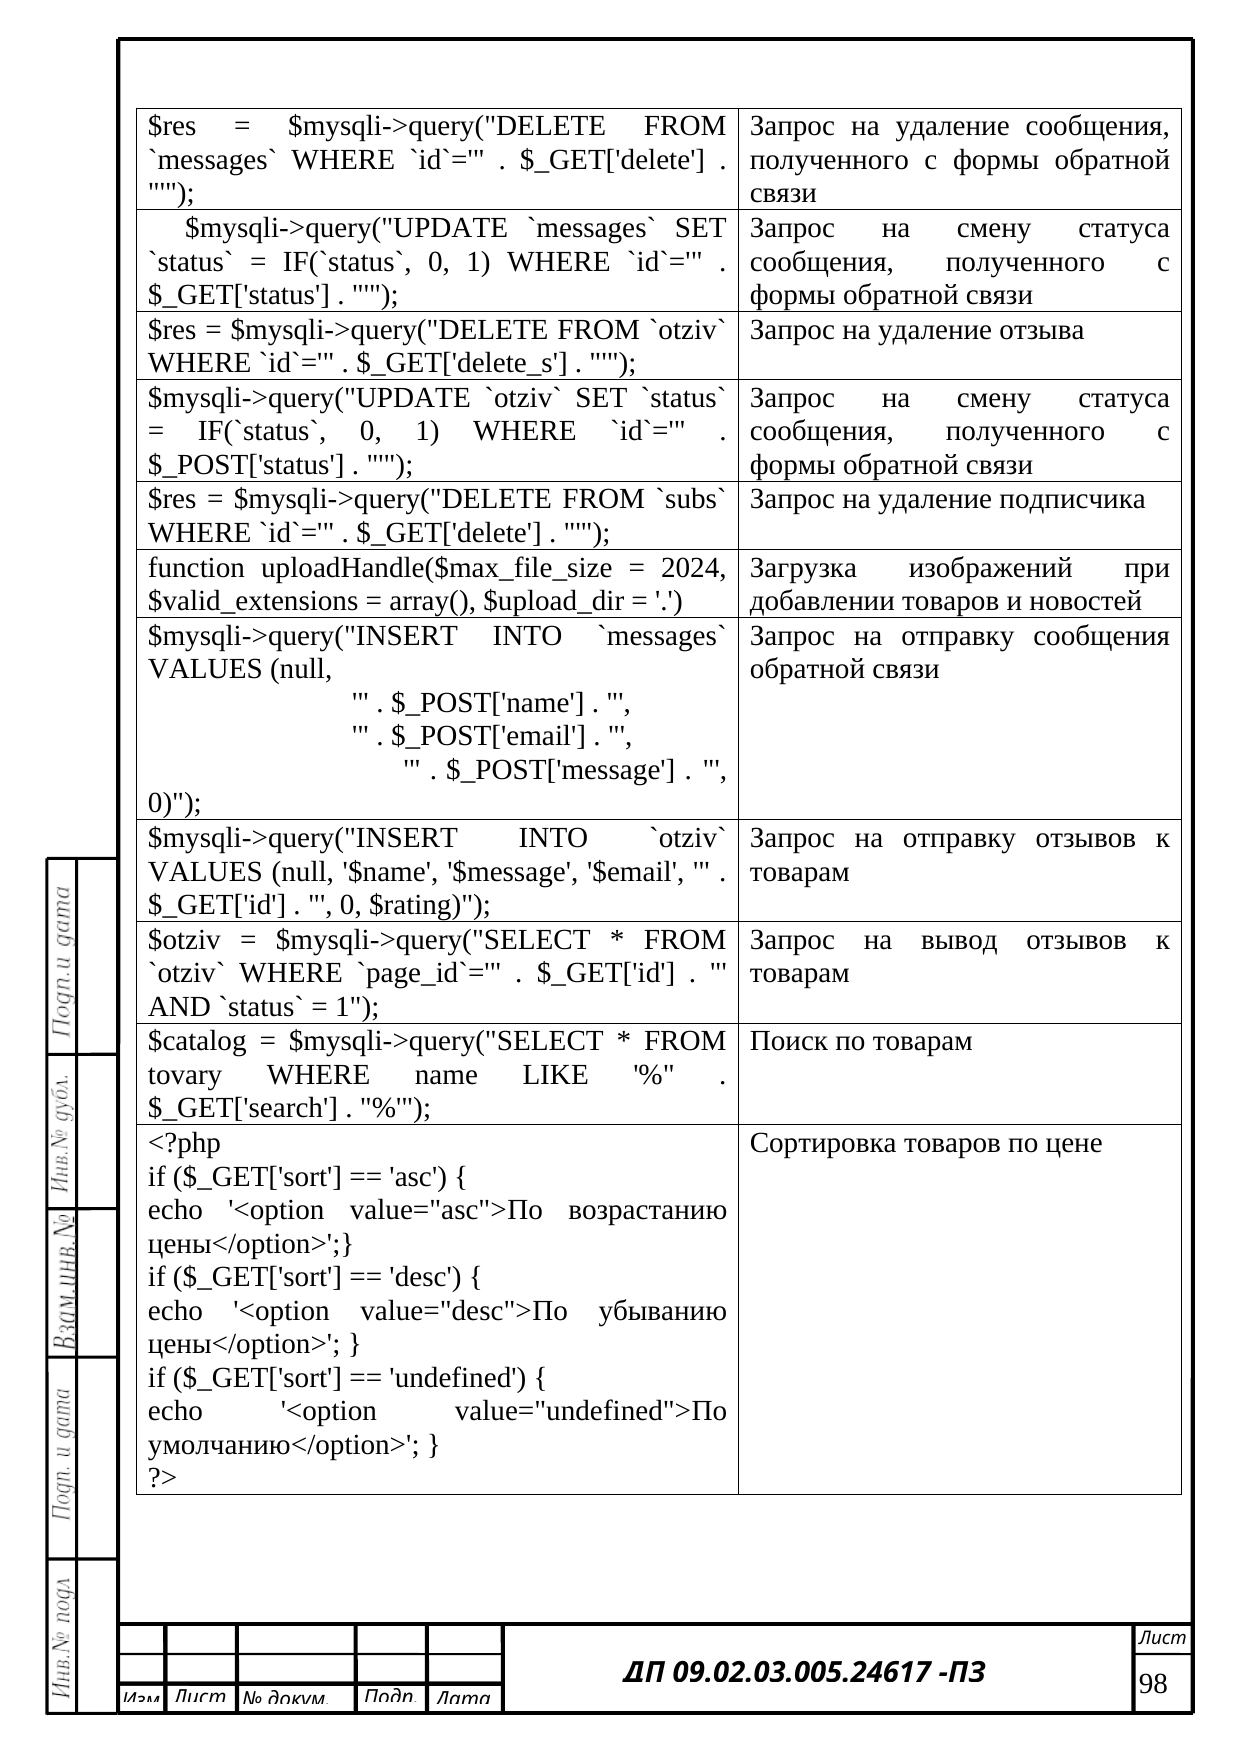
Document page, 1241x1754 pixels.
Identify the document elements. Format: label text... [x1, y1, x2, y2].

table_cell $mysqli->query("INSERT INTO `otziv` VALUES (null, '$name', '$message', '$email', '" . $_GET['id'] . "', 0, $rating)"); [137, 820, 738, 921]
table_cell Запрос на отправку сообщения обратной связи [739, 618, 1181, 819]
table_cell Загрузка изображений при добавлении товаров и новостей [739, 550, 1181, 617]
table_cell Запрос на удаление подписчика [739, 482, 1181, 549]
table_cell Запрос на смену статуса сообщения, полученного с формы обратной связи [739, 380, 1181, 481]
table_cell $mysqli->query("INSERT INTO `messages` VALUES (null, '" . $_POST['name'] . "', '" . $_POST['email'] . "', '" . $_POST['message'] . "', 0)"); [137, 618, 738, 819]
table_cell Сортировка товаров по цене [739, 1125, 1181, 1494]
table_cell $res = $mysqli->query("DELETE FROM `messages` WHERE `id`='" . $_GET['delete'] . "'"); [137, 109, 738, 209]
table_cell Запрос на удаление сообщения, полученного с формы обратной связи [739, 109, 1181, 209]
table_cell <?php if ($_GET['sort'] == 'asc') { echo '<option value="asc">По возрастанию цены</option>';} if ($_GET['sort'] == 'desc') { echo '<option value="desc">По убыванию цены</option>'; } if ($_GET['sort'] == 'undefined') { echo '<option value="undefined">По умолчанию</option>'; } ?> [137, 1125, 738, 1494]
table_cell Запрос на смену статуса сообщения, полученного с формы обратной связи [739, 210, 1181, 311]
table_cell $res = $mysqli->query("DELETE FROM `subs` WHERE `id`='" . $_GET['delete'] . "'"); [137, 482, 738, 549]
table_cell Запрос на отправку отзывов к товарам [739, 820, 1181, 921]
table_cell $otziv = $mysqli->query("SELECT * FROM `otziv` WHERE `page_id`='" . $_GET['id'] . "' AND `status` = 1"); [137, 922, 738, 1022]
table_cell $catalog = $mysqli->query("SELECT * FROM tovary WHERE name LIKE '%" . $_GET['search'] . "%'"); [137, 1024, 738, 1124]
table_cell Запрос на удаление отзыва [739, 312, 1181, 379]
table_cell Запрос на вывод отзывов к товарам [739, 922, 1181, 1022]
table_cell function uploadHandle($max_file_size = 2024, $valid_extensions = array(), $upload_dir = '.') [137, 550, 738, 617]
table_cell $mysqli->query("UPDATE `messages` SET `status` = IF(`status`, 0, 1) WHERE `id`='" . $_GET['status'] . "'"); [137, 210, 738, 311]
table_cell $mysqli->query("UPDATE `otziv` SET `status` = IF(`status`, 0, 1) WHERE `id`='" . $_POST['status'] . "'"); [137, 380, 738, 481]
table_cell $res = $mysqli->query("DELETE FROM `otziv` WHERE `id`='" . $_GET['delete_s'] . "'"); [137, 312, 738, 379]
table_cell Поиск по товарам [739, 1024, 1181, 1124]
